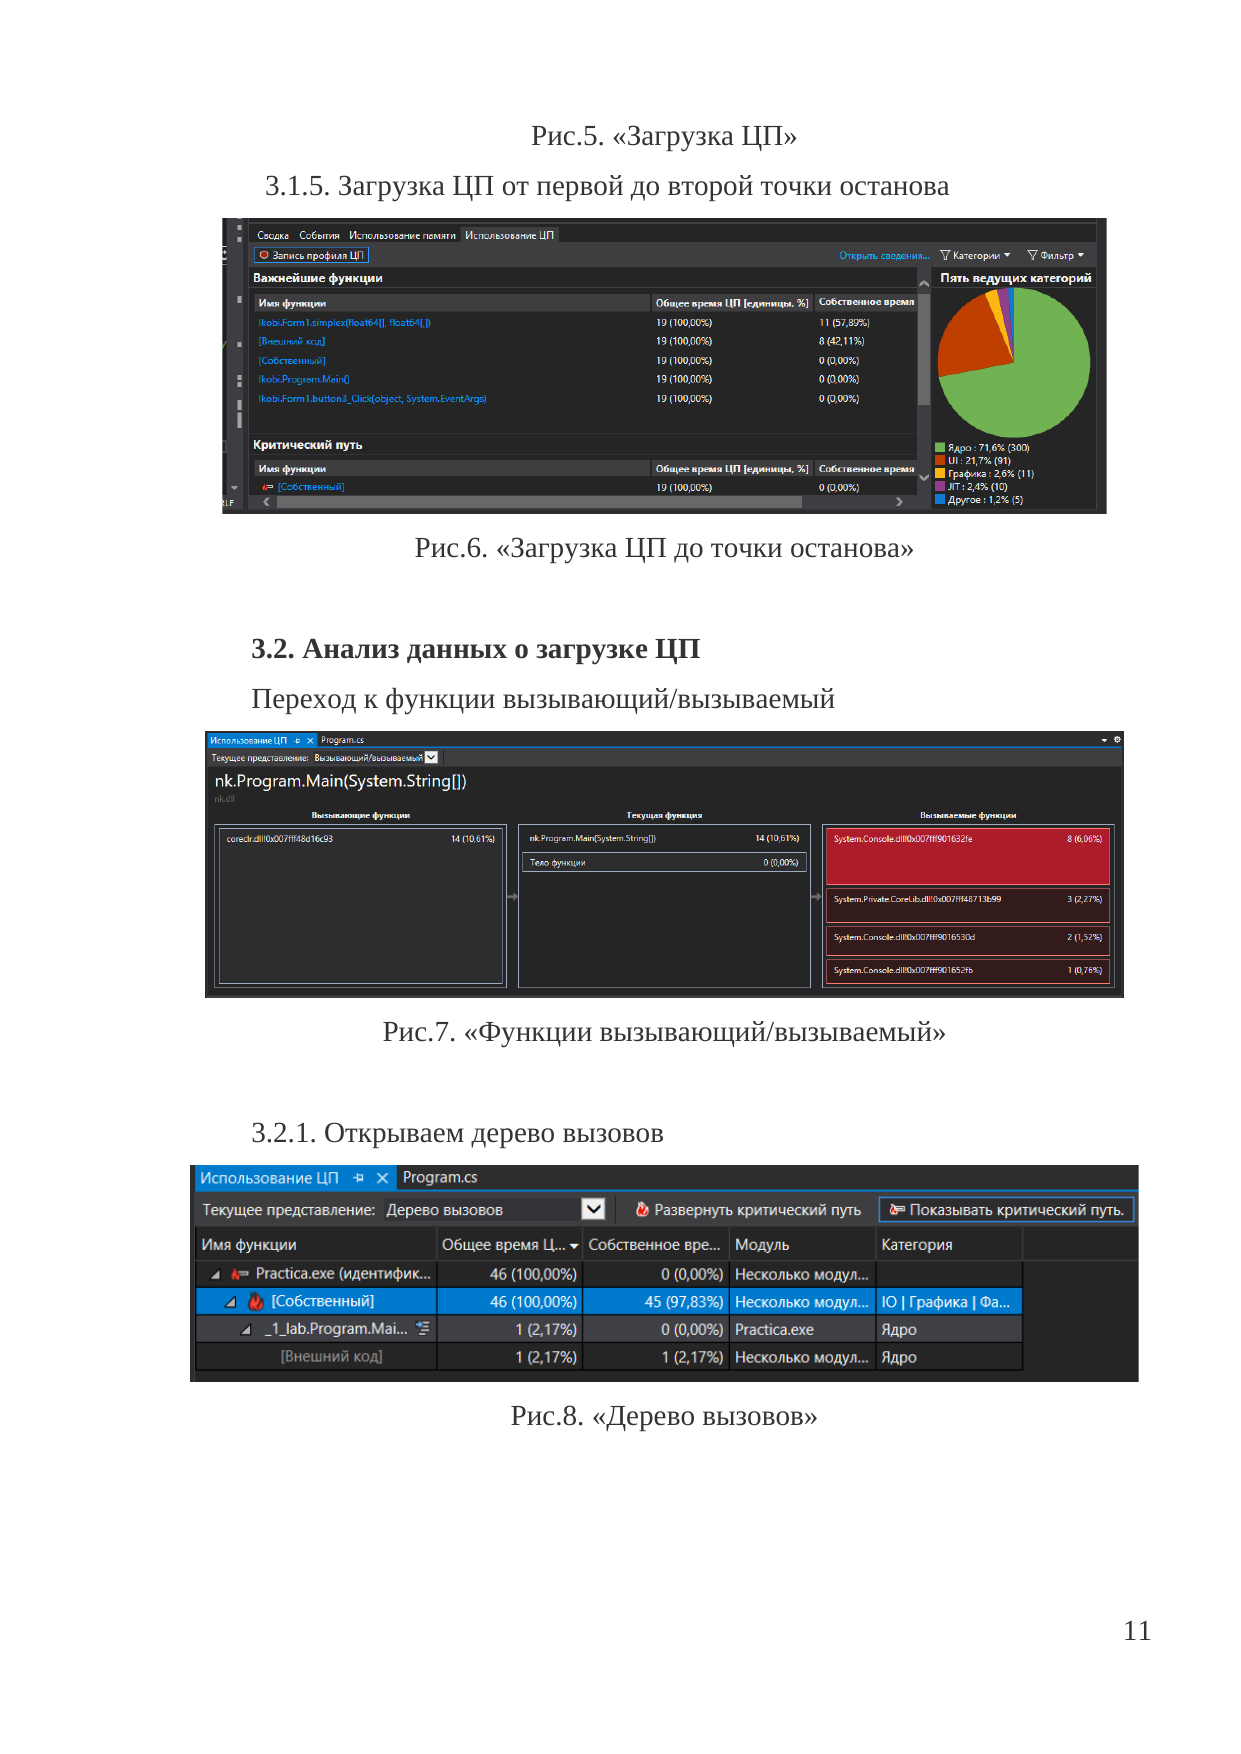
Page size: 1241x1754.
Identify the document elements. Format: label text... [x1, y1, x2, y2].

picture [205, 731, 1124, 998]
text Рис.6. «Загрузка ЦП до точки останова» [177, 531, 1152, 564]
text Переход к функции вызывающий/вызываемый [177, 682, 1152, 715]
text Рис.8. «Дерево вызовов» [177, 1398, 1152, 1431]
picture [222, 218, 1107, 514]
text Рис.7. «Функции вызывающий/вызываемый» [177, 1014, 1152, 1048]
text 3.2. Анализ данных о загрузке ЦП [177, 631, 1152, 665]
text 3.2.1. Открываем дерево вызовов [251, 1115, 1152, 1148]
text Рис.5. «Загрузка ЦП» [177, 118, 1152, 152]
picture [190, 1165, 1139, 1382]
text 3.1.5. Загрузка ЦП от первой до второй точки останова [177, 168, 1152, 202]
